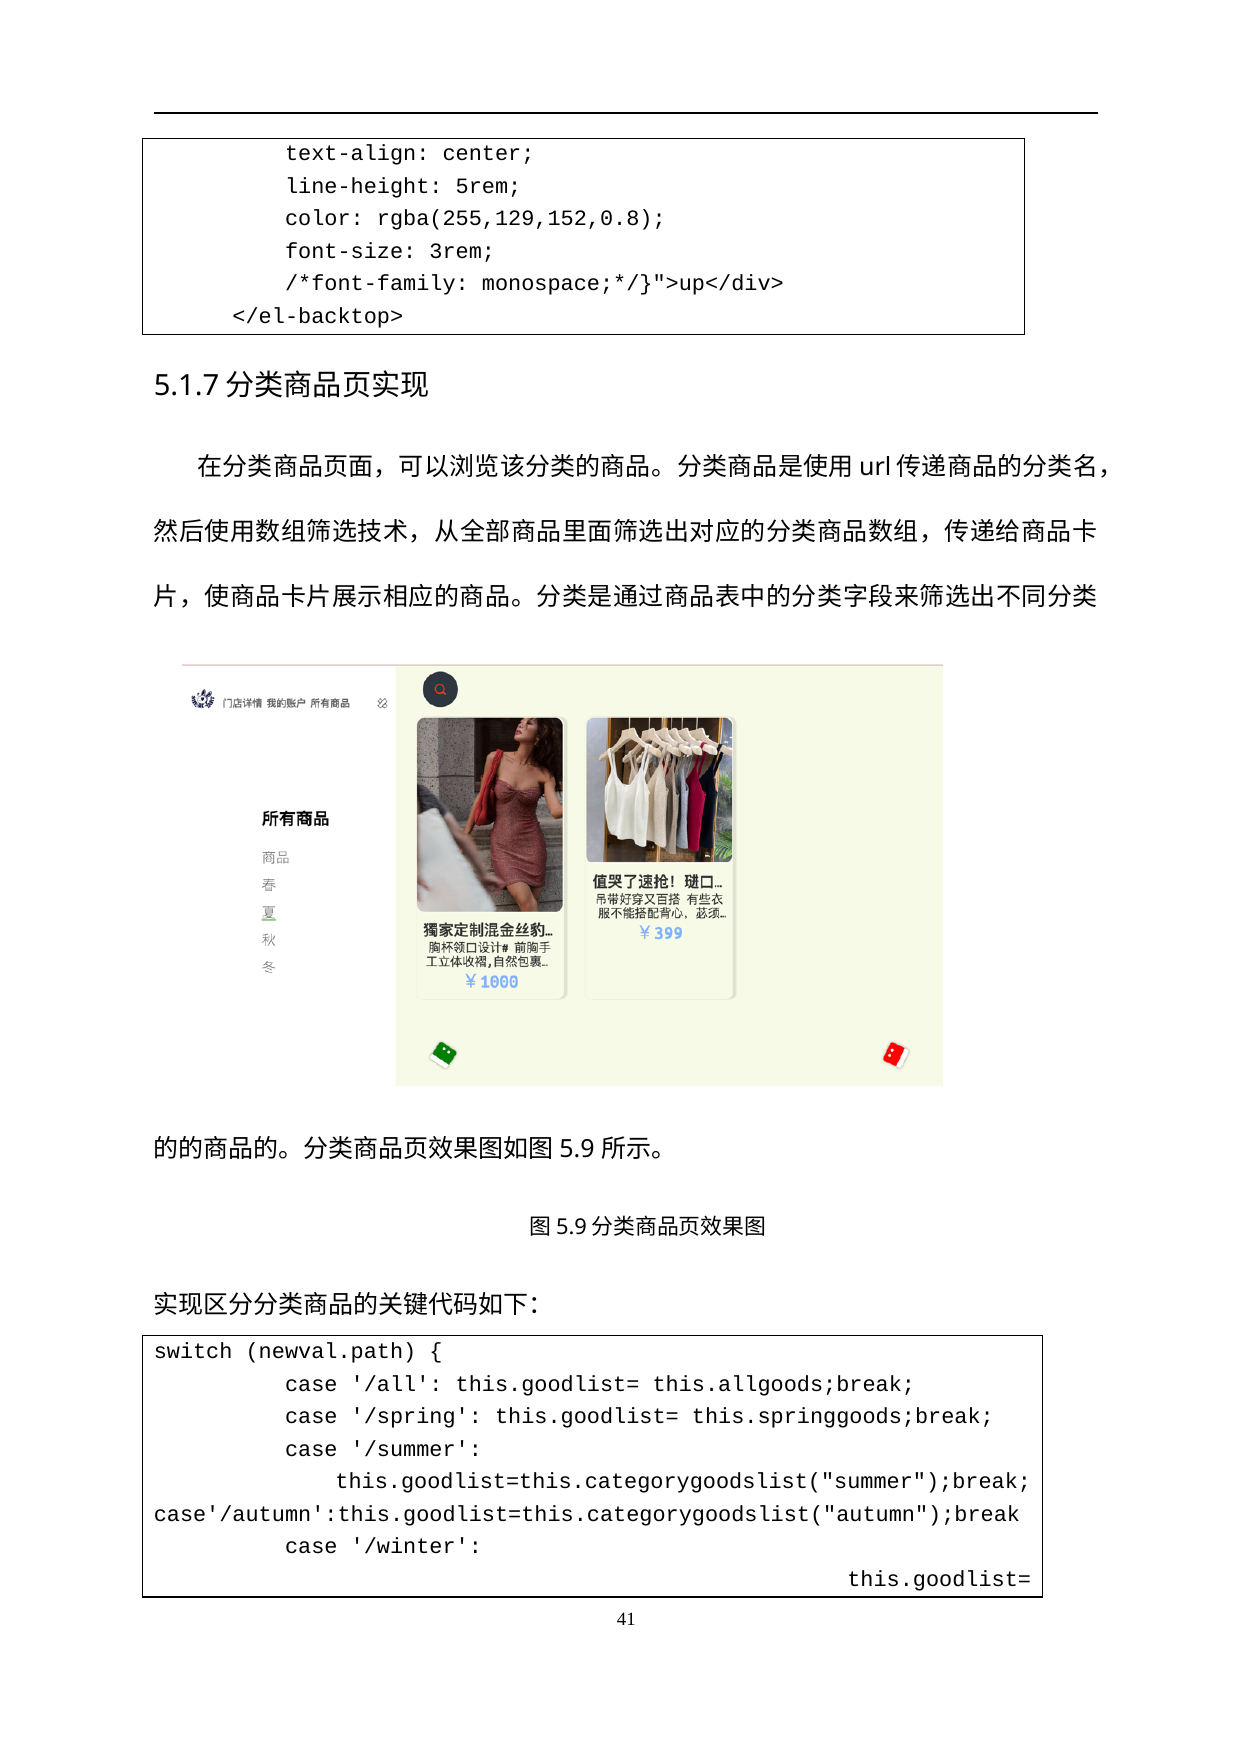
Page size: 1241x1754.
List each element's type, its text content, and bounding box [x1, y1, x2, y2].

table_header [143, 1336, 1042, 1596]
text 实现区分分类商品的关键代码如下： [153, 1270, 1098, 1335]
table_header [143, 139, 1024, 333]
picture [181, 664, 943, 1086]
text 5.1.7分类商品页实现 [153, 351, 1098, 416]
text 图5.9分类商品页效果图 [153, 1209, 1098, 1241]
